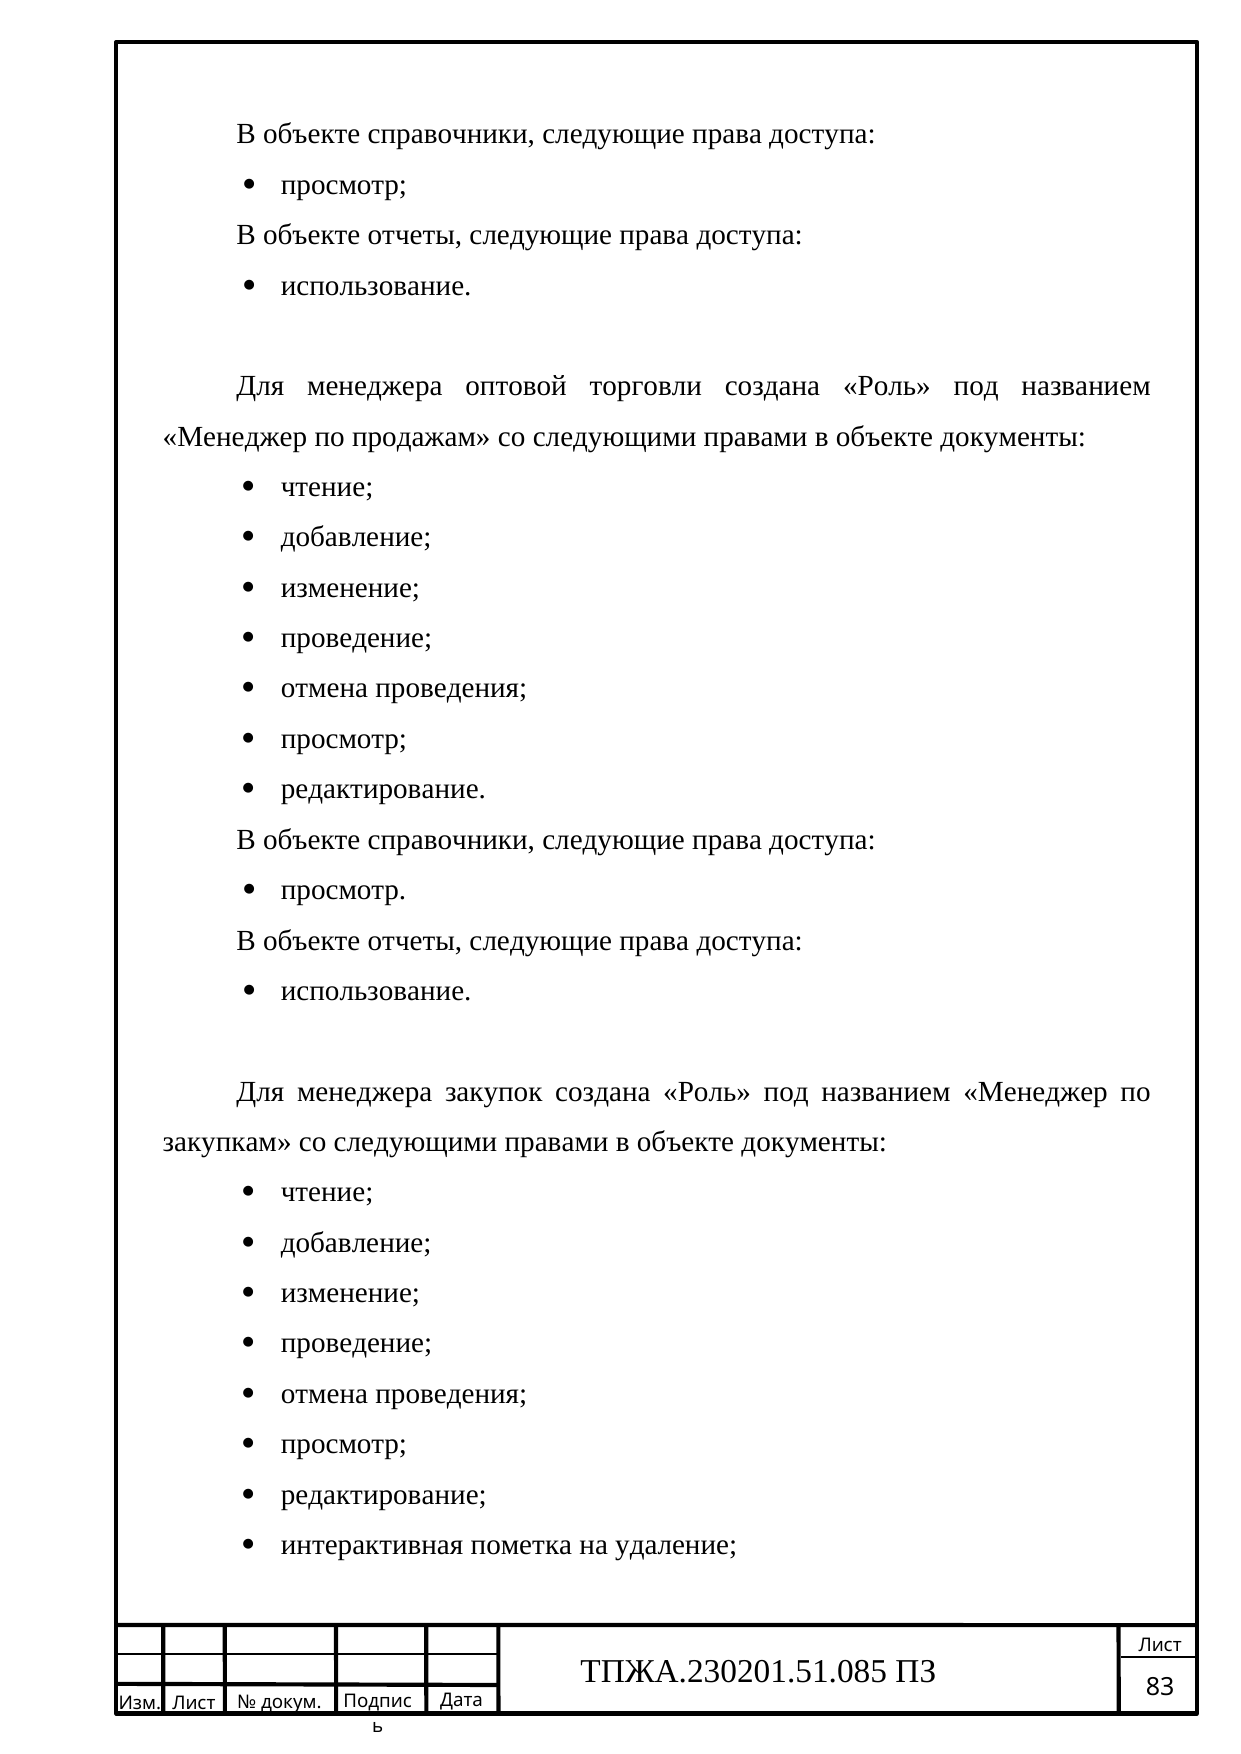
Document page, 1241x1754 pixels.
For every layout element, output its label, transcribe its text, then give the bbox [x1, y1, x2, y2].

list просмотр; [243, 721, 1152, 755]
text В объекте справочники, следующие права доступа: [162, 822, 1152, 855]
list редактирование; [243, 1477, 1152, 1510]
text Для менеджера оптовой торговли создана «Роль» под названием «Менеджер по продажам» со следующими правами в объекте документы: [162, 368, 1152, 452]
list чтение; [243, 469, 1152, 503]
list изменение; [243, 570, 1152, 603]
list добавление; [243, 1225, 1152, 1258]
list интерактивная пометка на удаление; [243, 1527, 1152, 1561]
text В объекте справочники, следующие права доступа: [162, 117, 1152, 150]
list проведение; [243, 620, 1152, 654]
list проведение; [243, 1326, 1152, 1359]
list просмотр; [243, 1426, 1152, 1460]
list отмена проведения; [243, 1376, 1152, 1409]
list изменение; [243, 1275, 1152, 1309]
list отмена проведения; [243, 671, 1152, 704]
list просмотр. [244, 872, 1152, 906]
list использование. [244, 973, 1152, 1007]
text В объекте отчеты, следующие права доступа: [162, 923, 1152, 956]
list добавление; [243, 519, 1152, 553]
list просмотр; [244, 167, 1152, 201]
text Для менеджера закупок создана «Роль» под названием «Менеджер по закупкам» со следующими правами в объекте документы: [162, 1074, 1152, 1157]
list чтение; [243, 1174, 1152, 1208]
text В объекте отчеты, следующие права доступа: [162, 217, 1152, 251]
list редактирование. [243, 771, 1152, 805]
list использование. [244, 268, 1152, 301]
